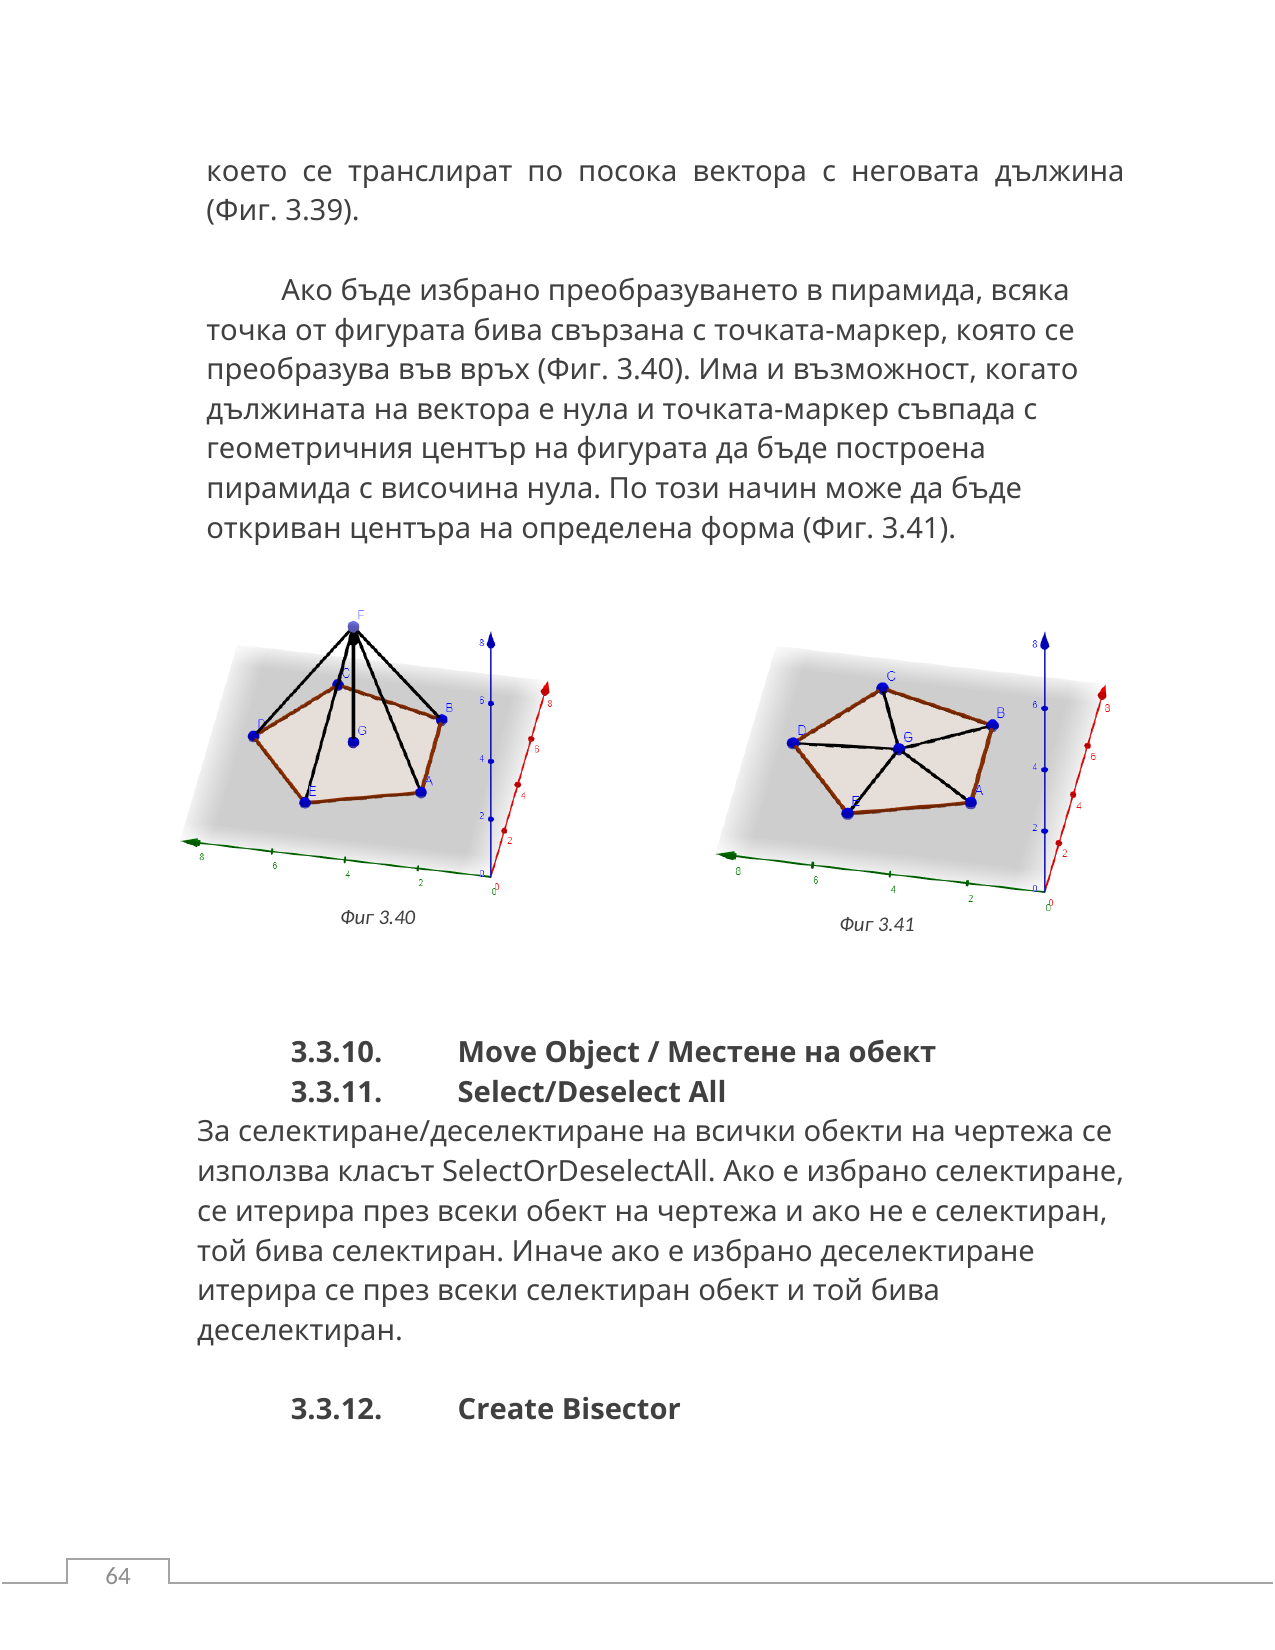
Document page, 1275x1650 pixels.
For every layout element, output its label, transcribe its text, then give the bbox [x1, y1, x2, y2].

picture [690, 572, 1181, 936]
text Ако бъде избрано преобразуването в пирамида, всяка точка от фигурата бива свързана с точката-маркер, която се преобразува във връх (Фиг. 3.40). Има и възможност, когато дължината на вектора е нула и точката-маркер съвпада с геометричния център на фигурата да бъде построена пирамида с височина нула. По този начин може да бъде откриван центъра на определена форма (Фиг. 3.41). [206, 269, 1125, 547]
list Select/Deselect All [291, 1071, 1125, 1111]
text За селектиране/деселектиране на всички обекти на чертежа се използва класът SelectOrDeselectAll. Ако е избрано селектиране, се итерира през всеки обект на чертежа и ако не е селектиран, той бива селектиран. Иначе ако е избрано деселектиране итерира се през всеки селектиран обект и той бива деселектиран. [197, 1111, 1125, 1349]
list Create Bisector [291, 1388, 1125, 1428]
list Move Object / Местене на обект [291, 1031, 1125, 1071]
picture [150, 586, 579, 941]
